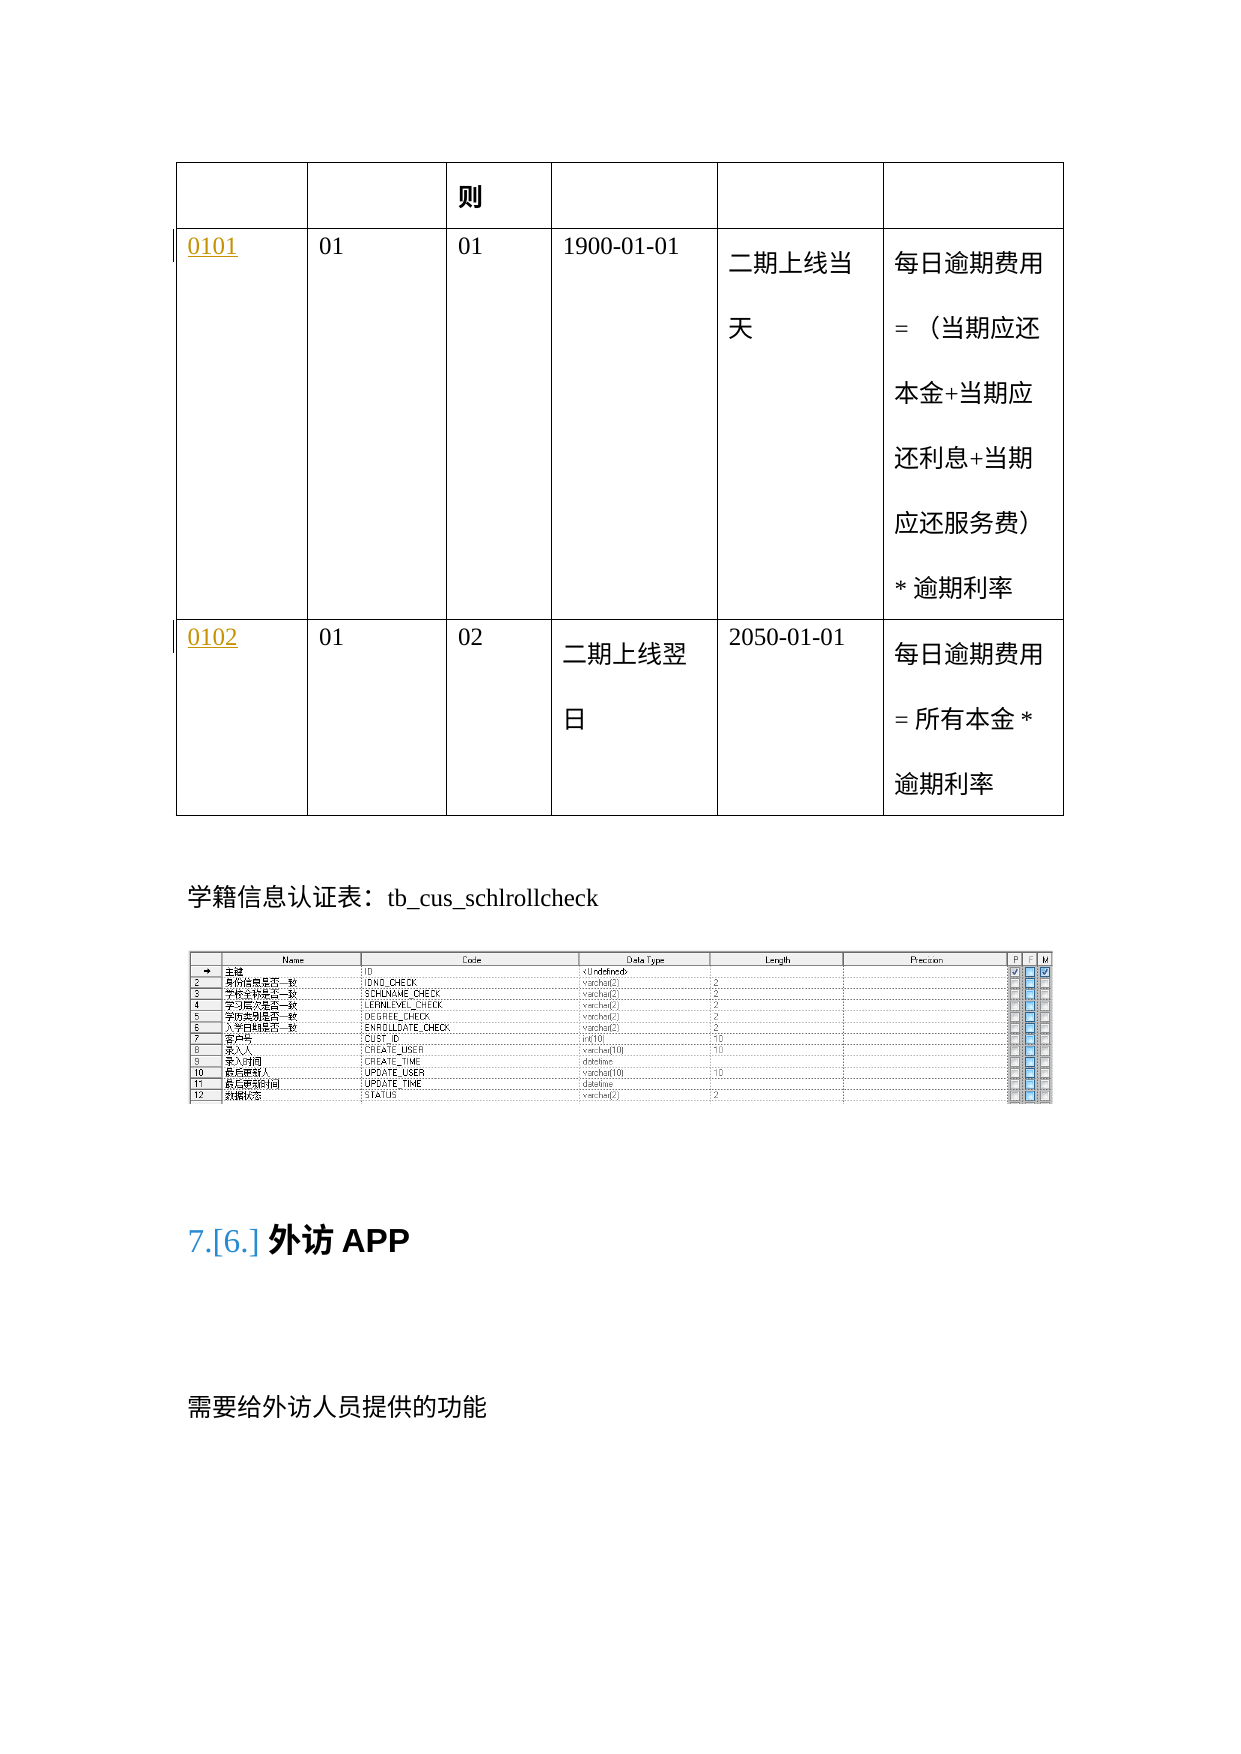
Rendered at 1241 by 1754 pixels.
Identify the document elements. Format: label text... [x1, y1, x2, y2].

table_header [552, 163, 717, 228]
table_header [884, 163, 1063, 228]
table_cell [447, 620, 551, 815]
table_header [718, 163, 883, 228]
subtitle 外访APP [187, 1205, 1053, 1270]
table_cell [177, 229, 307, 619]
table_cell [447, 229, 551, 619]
picture [187, 950, 1053, 1104]
text 学籍信息认证表：tb_cus_schlrollcheck [187, 863, 1053, 928]
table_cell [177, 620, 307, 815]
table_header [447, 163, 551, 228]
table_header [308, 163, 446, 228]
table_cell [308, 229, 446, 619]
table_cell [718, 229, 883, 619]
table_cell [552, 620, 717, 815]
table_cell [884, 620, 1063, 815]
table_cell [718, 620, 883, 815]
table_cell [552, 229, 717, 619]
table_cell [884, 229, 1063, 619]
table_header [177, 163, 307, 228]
text 需要给外访人员提供的功能 [187, 1373, 1053, 1438]
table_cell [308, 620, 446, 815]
